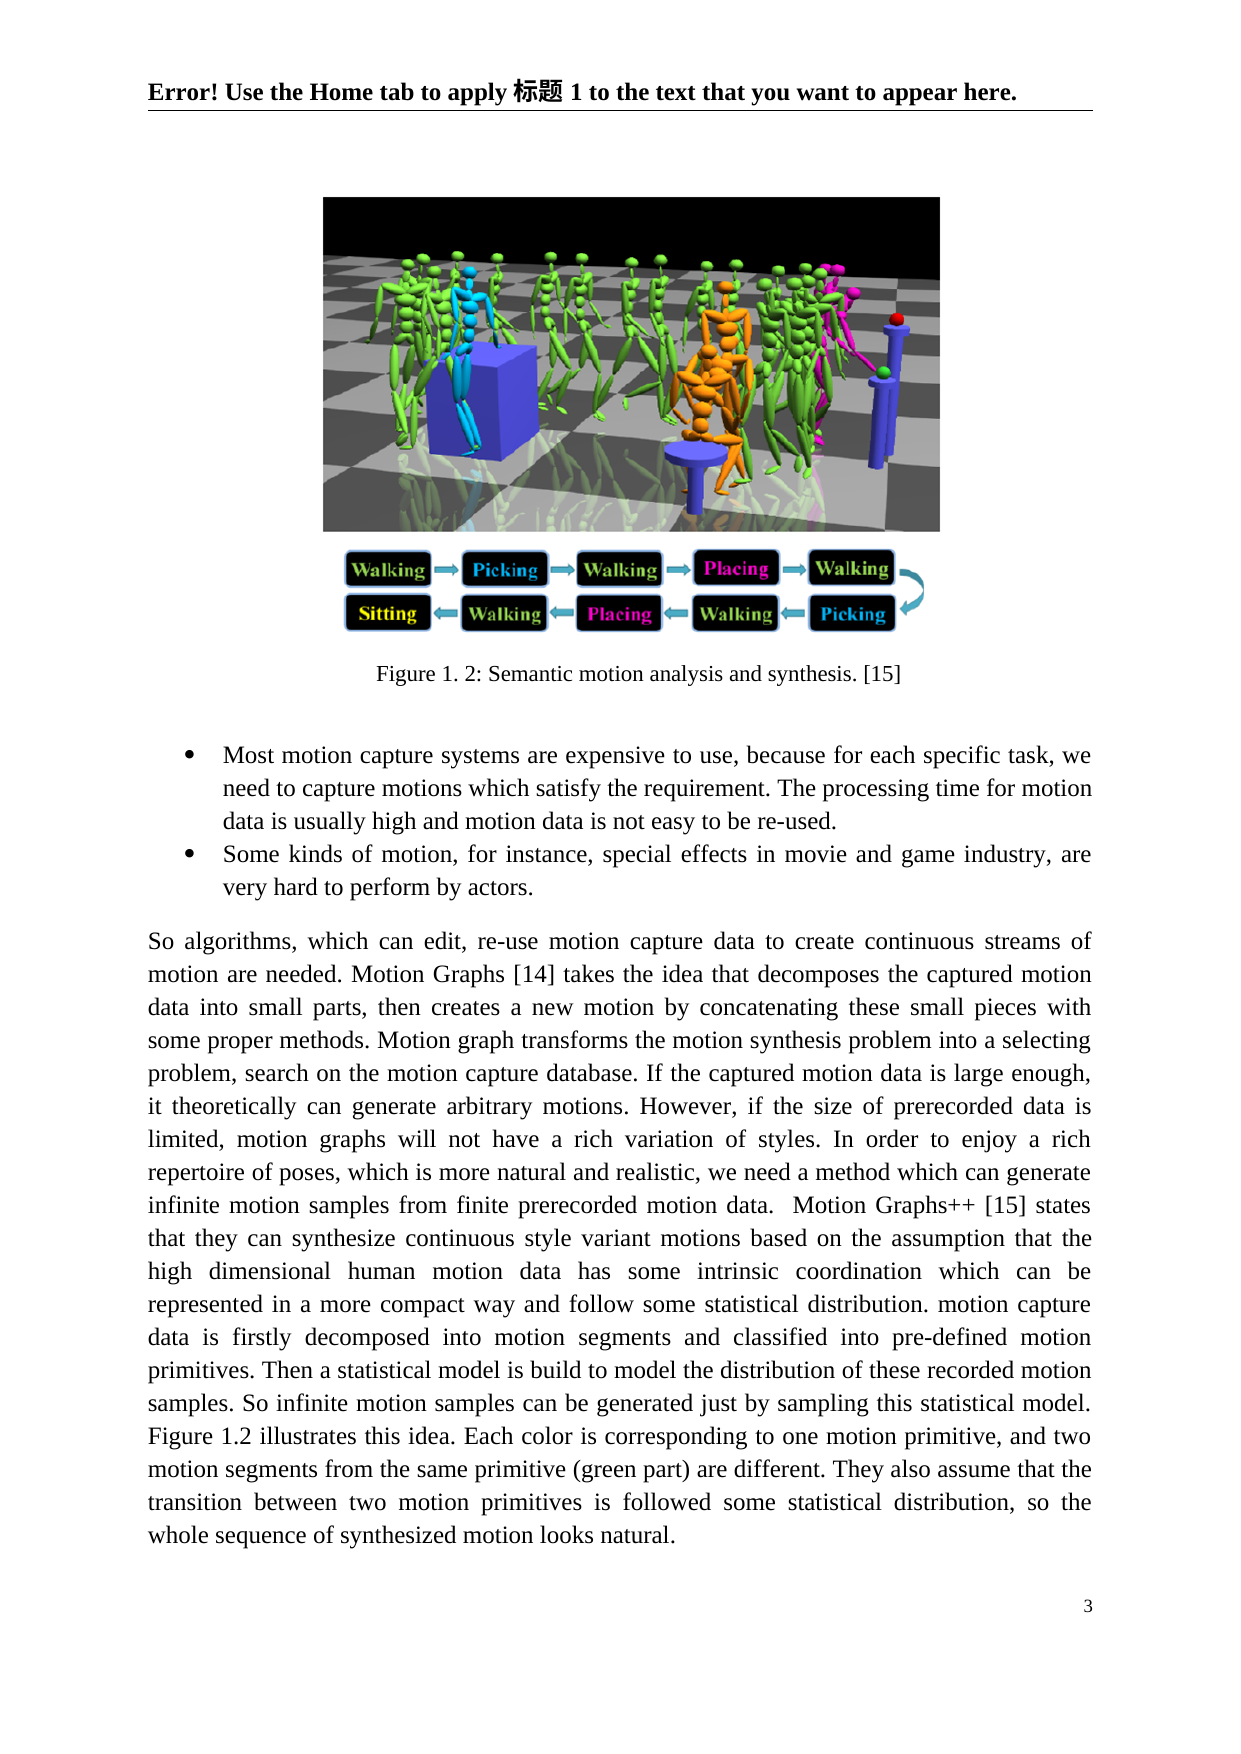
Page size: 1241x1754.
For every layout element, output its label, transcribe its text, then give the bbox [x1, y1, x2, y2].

list Some kinds of motion, for instance, special effects in movie and game industry, are very hard to perform by actors. [185, 839, 1093, 901]
text So algorithms, which can edit, re-use motion capture data to create continuous streams of motion are needed. Motion Graphs [14] takes the idea that decomposes the captured motion data into small parts, then creates a new motion by concatenating these small pieces with some proper methods. Motion graph transforms the motion synthesis problem into a selecting problem, search on the motion capture database. If the captured motion data is large enough, it theoretically can generate arbitrary motions. However, if the size of prerecorded data is limited, motion graphs will not have a rich variation of styles. In order to enjoy a rich repertoire of poses, which is more natural and realistic, we need a method which can generate infinite motion samples from finite prerecorded motion data. Motion Graphs++ [15] states that they can synthesize continuous style variant motions based on the assumption that the high dimensional human motion data has some intrinsic coordination which can be represented in a more compact way and follow some statistical distribution. motion capture data is firstly decomposed into motion segments and classified into pre-defined motion primitives. Then a statistical model is build to model the distribution of these recorded motion samples. So infinite motion samples can be generated just by sampling this statistical model. Figure 1.2 illustrates this idea. Each color is corresponding to one motion primitive, and two motion segments from the same primitive (green part) are different. They also assume that the transition between two motion primitives is followed some statistical distribution, so the whole sequence of synthesized motion looks natural. [148, 926, 1093, 1549]
list Most motion capture systems are expensive to use, because for each specific task, we need to capture motions which satisfy the requirement. The processing time for motion data is usually high and motion data is not easy to be re-used. [185, 740, 1093, 834]
picture [286, 171, 951, 655]
